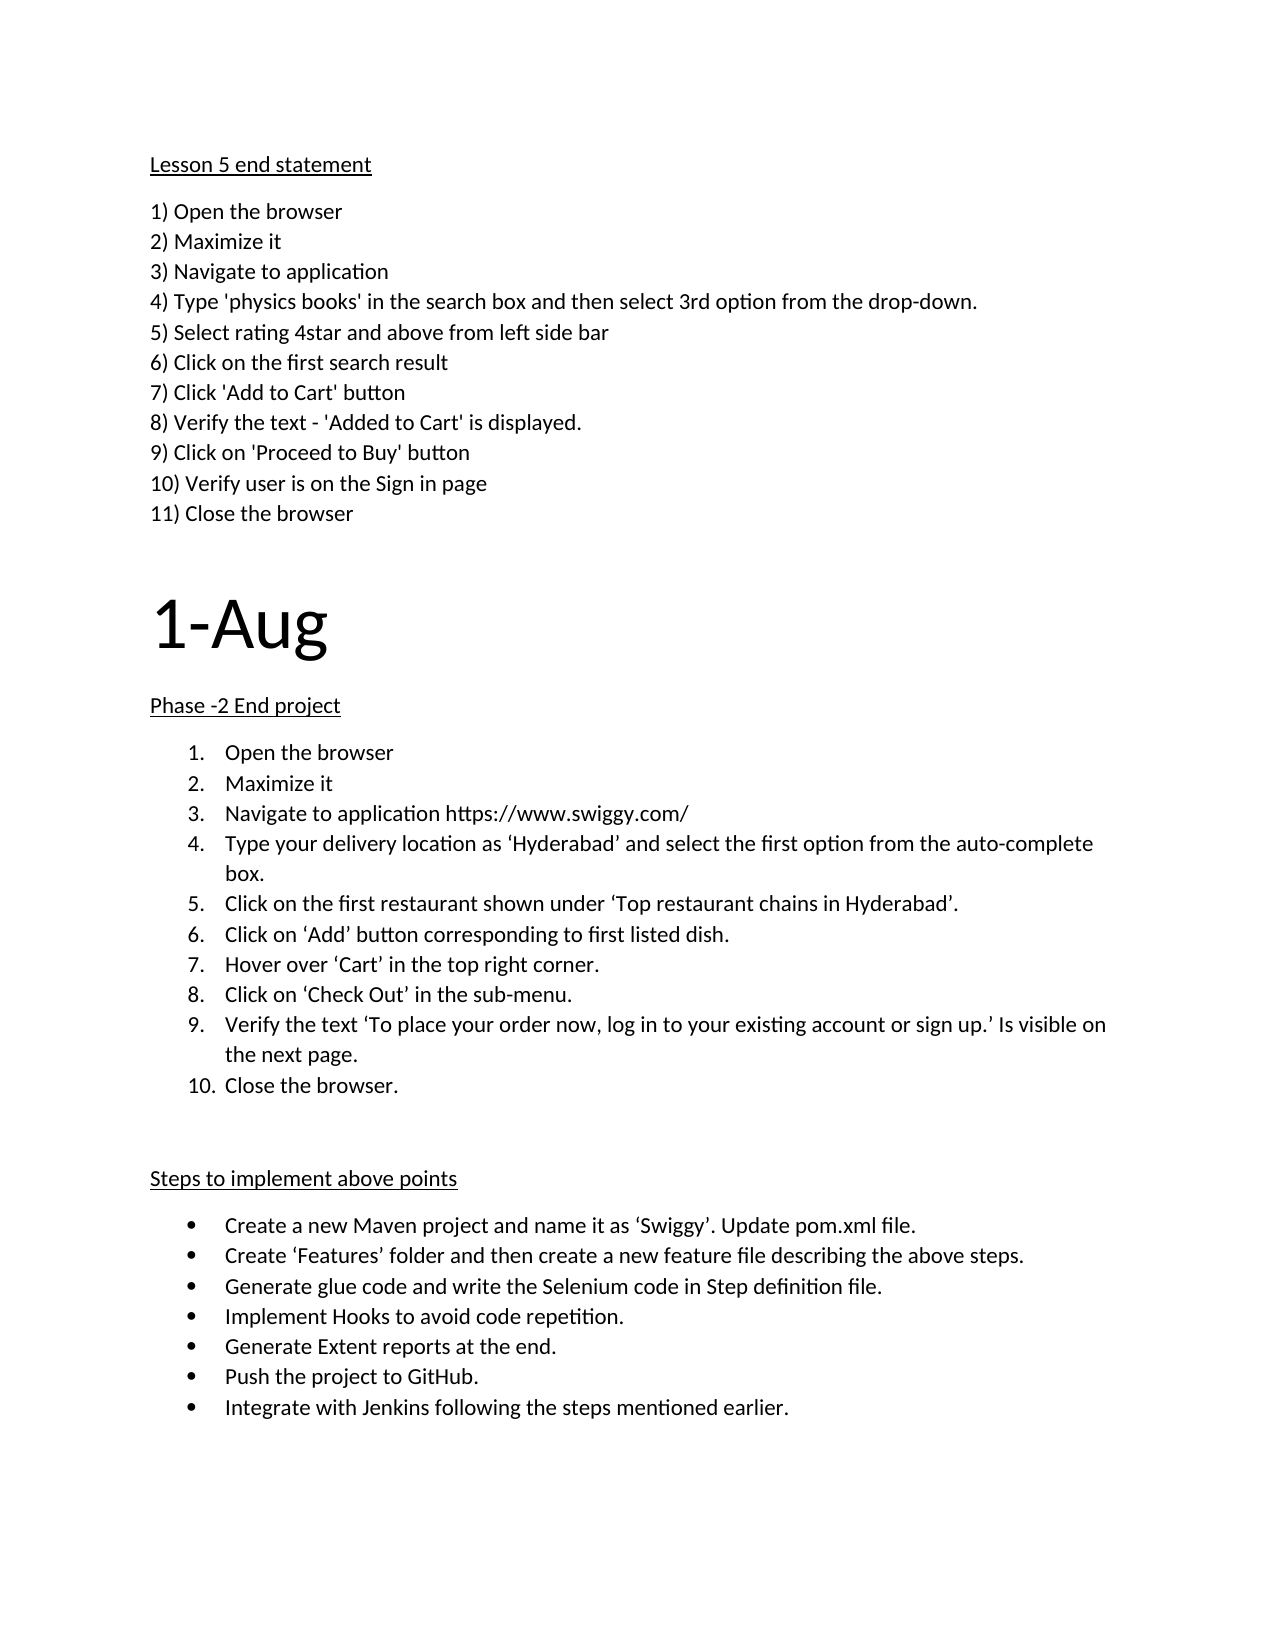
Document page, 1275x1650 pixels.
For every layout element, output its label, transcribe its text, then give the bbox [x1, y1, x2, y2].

list Click on ‘Check Out’ in the sub-menu. [187, 980, 1125, 1008]
list Hover over ‘Cart’ in the top right corner. [187, 950, 1125, 978]
text 11) Close the browser [150, 499, 1125, 527]
text 10) Verify user is on the Sign in page [150, 469, 1125, 497]
text 9) Click on 'Proceed to Buy' button [150, 438, 1125, 467]
text 5) Select rating 4star and above from left side bar [150, 318, 1125, 346]
list Integrate with Jenkins following the steps mentioned earlier. [187, 1393, 1125, 1421]
text 1-Aug [150, 576, 1125, 668]
list Close the browser. [187, 1071, 1125, 1099]
text 3) Navigate to application [150, 257, 1125, 285]
list Open the browser [187, 738, 1125, 766]
list Create a new Maven project and name it as ‘Swiggy’. Update pom.xml file. [187, 1211, 1125, 1239]
text 4) Type 'physics books' in the search box and then select 3rd option from the drop-down. [150, 287, 1125, 316]
text 1) Open the browser [150, 197, 1125, 225]
text Phase -2 End project [150, 692, 1125, 719]
list Create ‘Features’ folder and then create a new feature file describing the above steps. [187, 1242, 1125, 1269]
text Steps to implement above points [150, 1164, 1125, 1192]
list Generate glue code and write the Selenium code in Step definition file. [187, 1272, 1125, 1300]
list Push the project to GitHub. [187, 1362, 1125, 1390]
list Navigate to application https://www.swiggy.com/ [187, 799, 1125, 827]
text 7) Click 'Add to Cart' button [150, 378, 1125, 406]
list Maximize it [187, 769, 1125, 797]
list Verify the text ‘To place your order now, log in to your existing account or sign up.’ Is visible on the next page. [187, 1010, 1125, 1068]
text 6) Click on the first search result [150, 348, 1125, 376]
list Generate Extent reports at the end. [187, 1332, 1125, 1360]
list Type your delivery location as ‘Hyderabad’ and select the first option from the auto-complete box. [187, 829, 1125, 887]
text Lesson 5 end statement [150, 150, 1125, 178]
list Click on the first restaurant shown under ‘Top restaurant chains in Hyderabad’. [187, 889, 1125, 917]
list Implement Hooks to avoid code repetition. [187, 1302, 1125, 1330]
text 2) Maximize it [150, 227, 1125, 255]
text 8) Verify the text - 'Added to Cart' is displayed. [150, 408, 1125, 436]
list Click on ‘Add’ button corresponding to first listed dish. [187, 920, 1125, 948]
